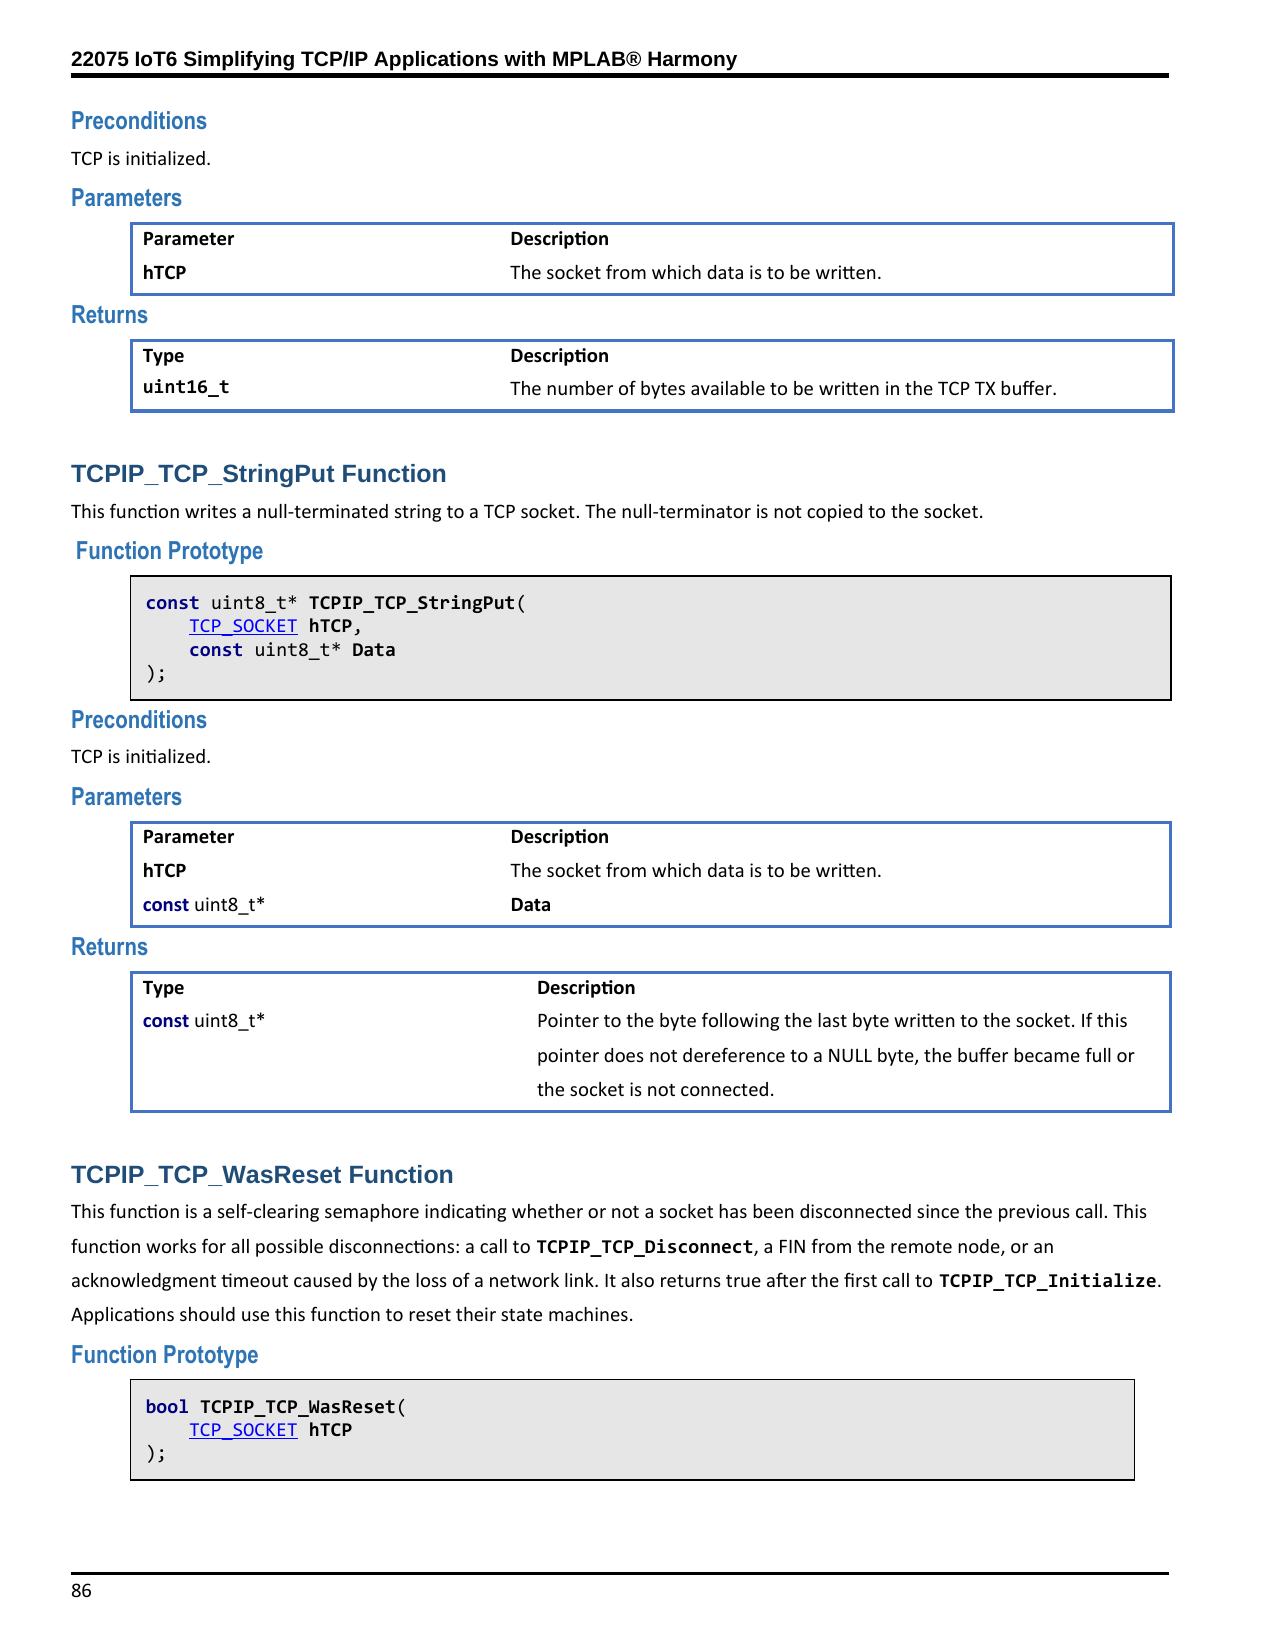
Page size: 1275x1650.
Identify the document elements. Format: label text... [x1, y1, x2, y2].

table_header Parameter [133, 824, 499, 857]
table_cell The number of bytes available to be written in the TCP TX buffer. [499, 376, 1172, 409]
subtitle Function Prototype [71, 1340, 1169, 1368]
subtitle Returns [71, 300, 1169, 329]
subtitle TCPIP_TCP_WasReset Function [71, 1160, 1169, 1189]
table_cell The socket from which data is to be written. [499, 259, 1172, 293]
text TCP is initialized. [71, 743, 1169, 769]
table_header Description [526, 974, 1169, 1008]
table_cell hTCP [133, 858, 499, 891]
subtitle Parameters [71, 782, 1169, 811]
subtitle Preconditions [71, 705, 1169, 733]
text TCP is initialized. [71, 145, 1169, 170]
subtitle Preconditions [71, 106, 1169, 135]
table_header Description [499, 824, 1169, 857]
subtitle Returns [71, 932, 1169, 961]
text This function writes a null-terminated string to a TCP socket. The null-terminator is not copied to the socket. [71, 498, 1169, 523]
subtitle TCPIP_TCP_StringPut Function [71, 459, 1169, 488]
table_cell Data [499, 891, 1169, 925]
table_header Description [499, 225, 1172, 259]
subtitle Function Prototype [71, 536, 1169, 565]
table_cell const uint8_t* [133, 1008, 526, 1110]
table_cell const uint8_t* [133, 891, 499, 925]
table_header const uint8_t* TCPIP_TCP_StringPut( TCP_SOCKET hTCP, const uint8_t* Data ); [131, 577, 1170, 699]
table_header Description [499, 342, 1172, 376]
table_header Parameter [133, 225, 499, 259]
table_header Type [133, 342, 499, 376]
table_cell hTCP [133, 259, 499, 293]
text This function is a self-clearing semaphore indicating whether or not a socket has been disconnected since the previous call. This function works for all possible disconnections: a call to TCPIP_TCP_Disconnect, a FIN from the remote node, or an acknowledgment timeout caused by the loss of a network link. It also returns true after the first call to TCPIP_TCP_Initialize. Applications should use this function to reset their state machines. [71, 1199, 1169, 1327]
subtitle Parameters [71, 183, 1169, 212]
table_header Type [133, 974, 526, 1008]
table_header bool TCPIP_TCP_WasReset( TCP_SOCKET hTCP ); [131, 1380, 1134, 1479]
table_cell uint16_t [133, 376, 499, 409]
table_cell Pointer to the byte following the last byte written to the socket. If this pointer does not dereference to a NULL byte, the buffer became full or the socket is not connected. [526, 1008, 1169, 1110]
table_cell The socket from which data is to be written. [499, 858, 1169, 891]
